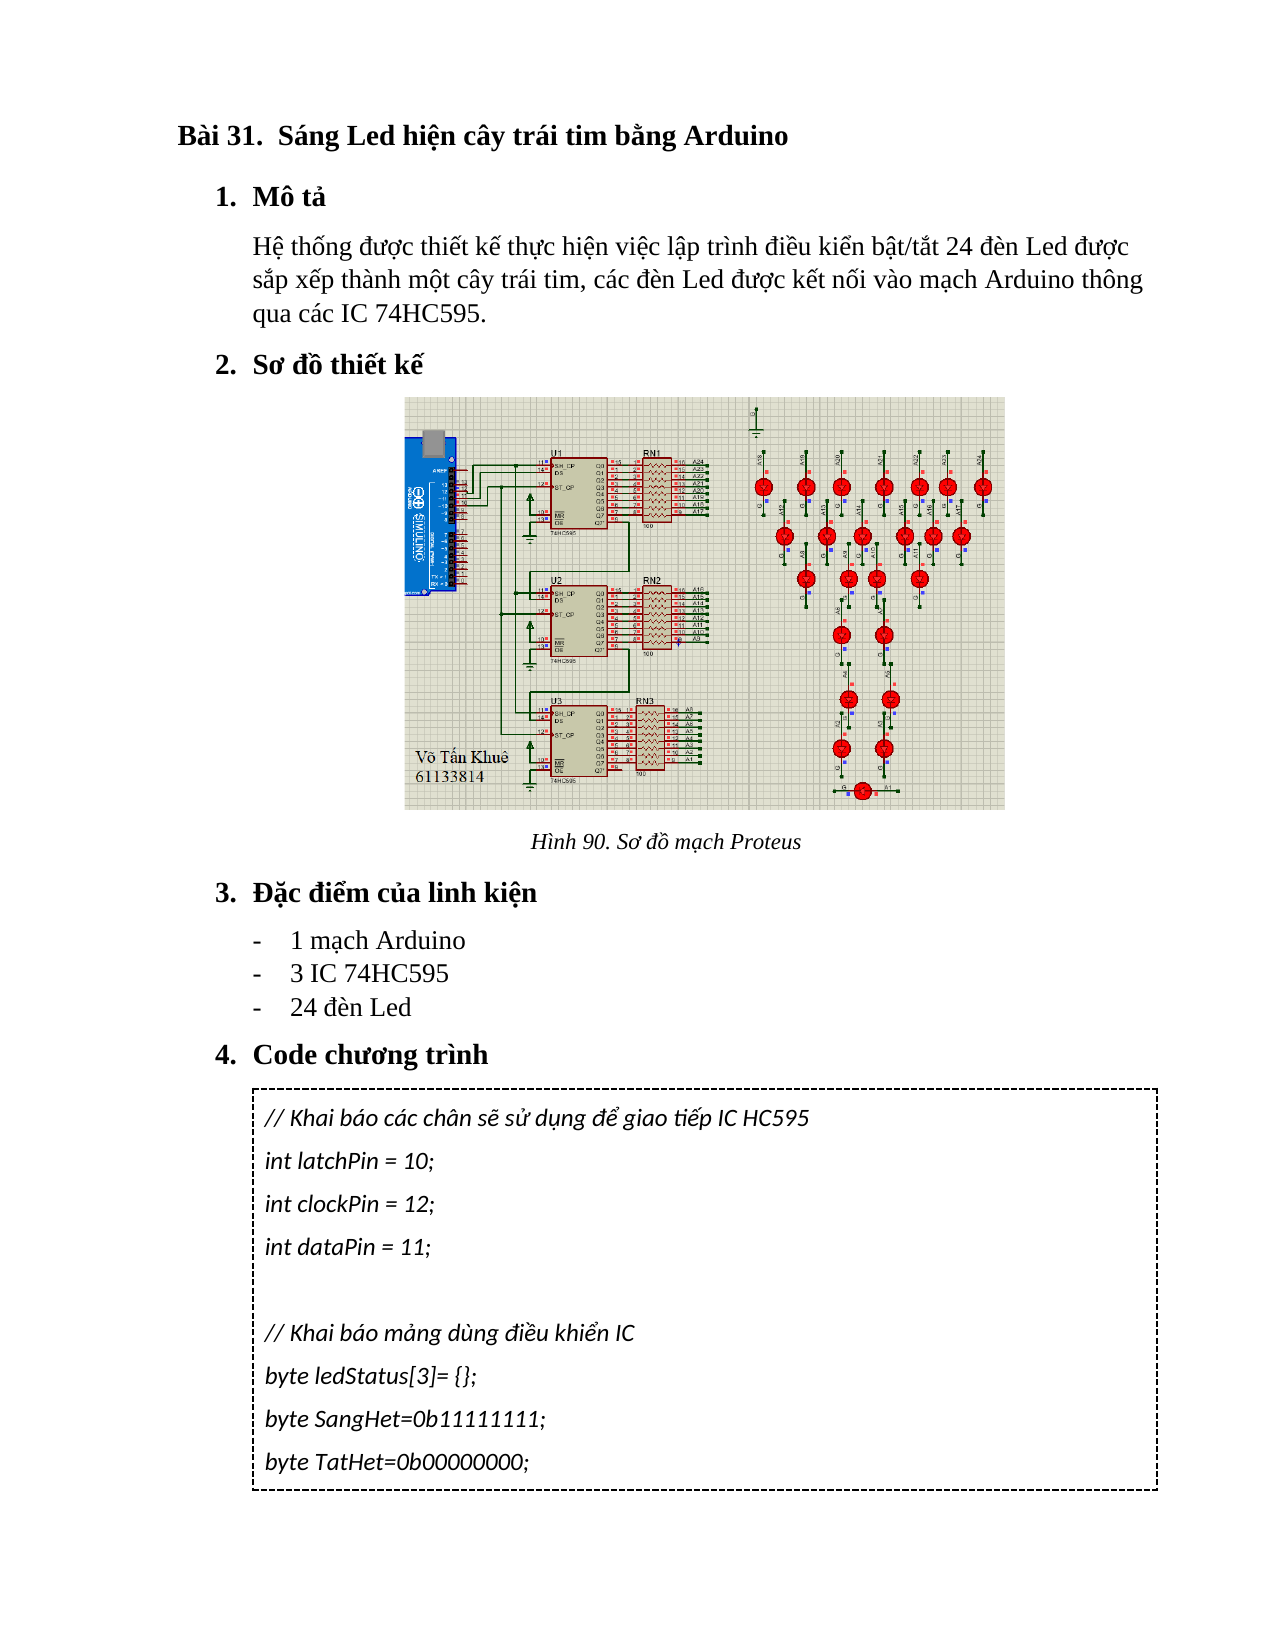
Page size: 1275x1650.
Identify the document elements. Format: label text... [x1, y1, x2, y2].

picture [404, 397, 1005, 810]
subtitle Bài 31. Sáng Led hiện cây trái tim bằng Arduino [177, 118, 1157, 152]
text Hình 90. Sơ đồ mạch Proteus [177, 828, 1157, 854]
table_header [253, 1088, 1157, 1489]
subtitle Đặc điểm của linh kiện [215, 875, 1157, 909]
subtitle Code chương trình [215, 1037, 1157, 1071]
text Hệ thống được thiết kế thực hiện việc lập trình điều kiển bật/tắt 24 đèn Led được sắp xếp thành một cây trái tim, các đèn Led được kết nối vào mạch Arduino thông qua các IC 74HC595. [252, 229, 1157, 328]
subtitle Sơ đồ thiết kế [215, 347, 1157, 380]
subtitle Mô tả [215, 179, 1157, 213]
text 3 IC 74HC595 [252, 958, 1157, 989]
text 24 đèn Led [252, 991, 1157, 1022]
text 1 mạch Arduino [252, 924, 1157, 955]
